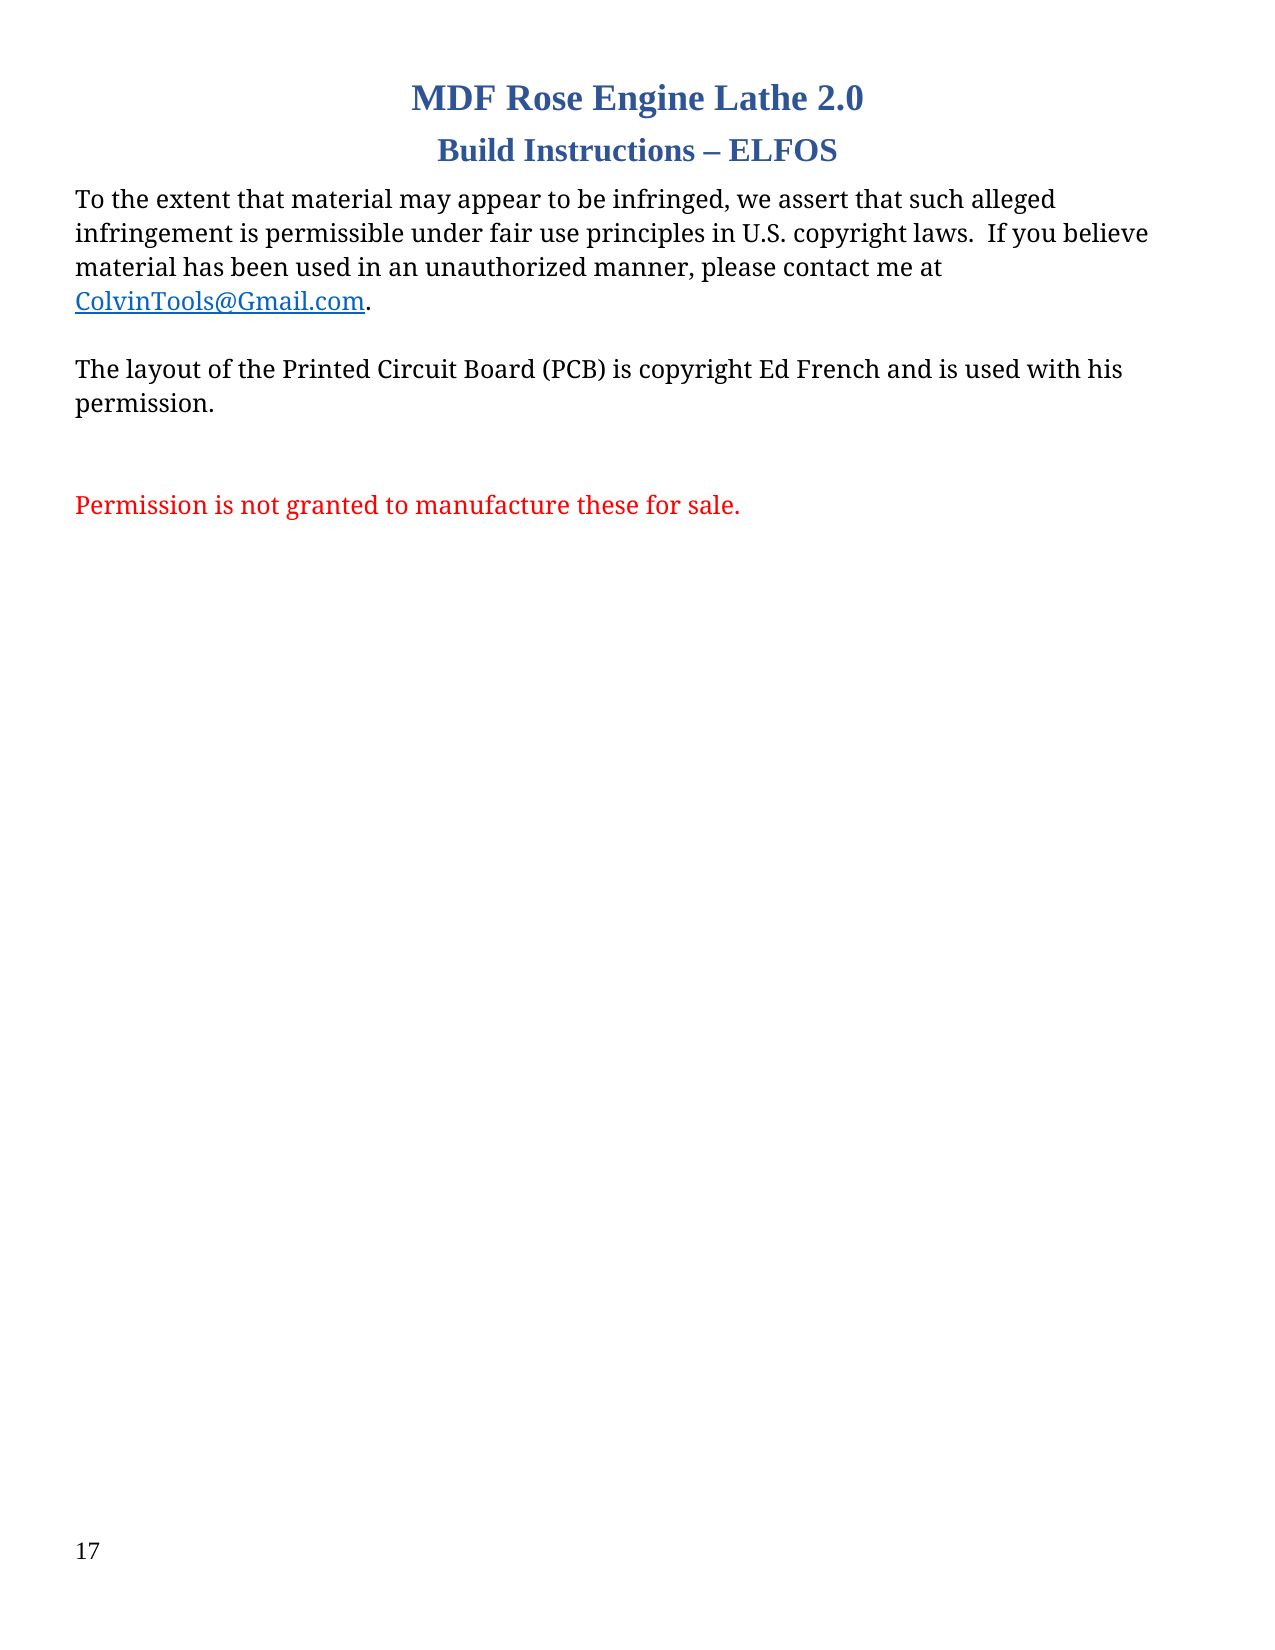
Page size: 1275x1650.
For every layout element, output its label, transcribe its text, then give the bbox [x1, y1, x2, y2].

text Permission is not granted to manufacture these for sale. [75, 488, 1200, 522]
text The layout of the Printed Circuit Board (PCB) is copyright Ed French and is used with his permission. [75, 352, 1200, 420]
text To the extent that material may appear to be infringed, we assert that such alleged infringement is permissible under fair use principles in U.S. copyright laws. If you believe material has been used in an unauthorized manner, please contact me at ColvinTools@Gmail.com. [75, 181, 1200, 318]
